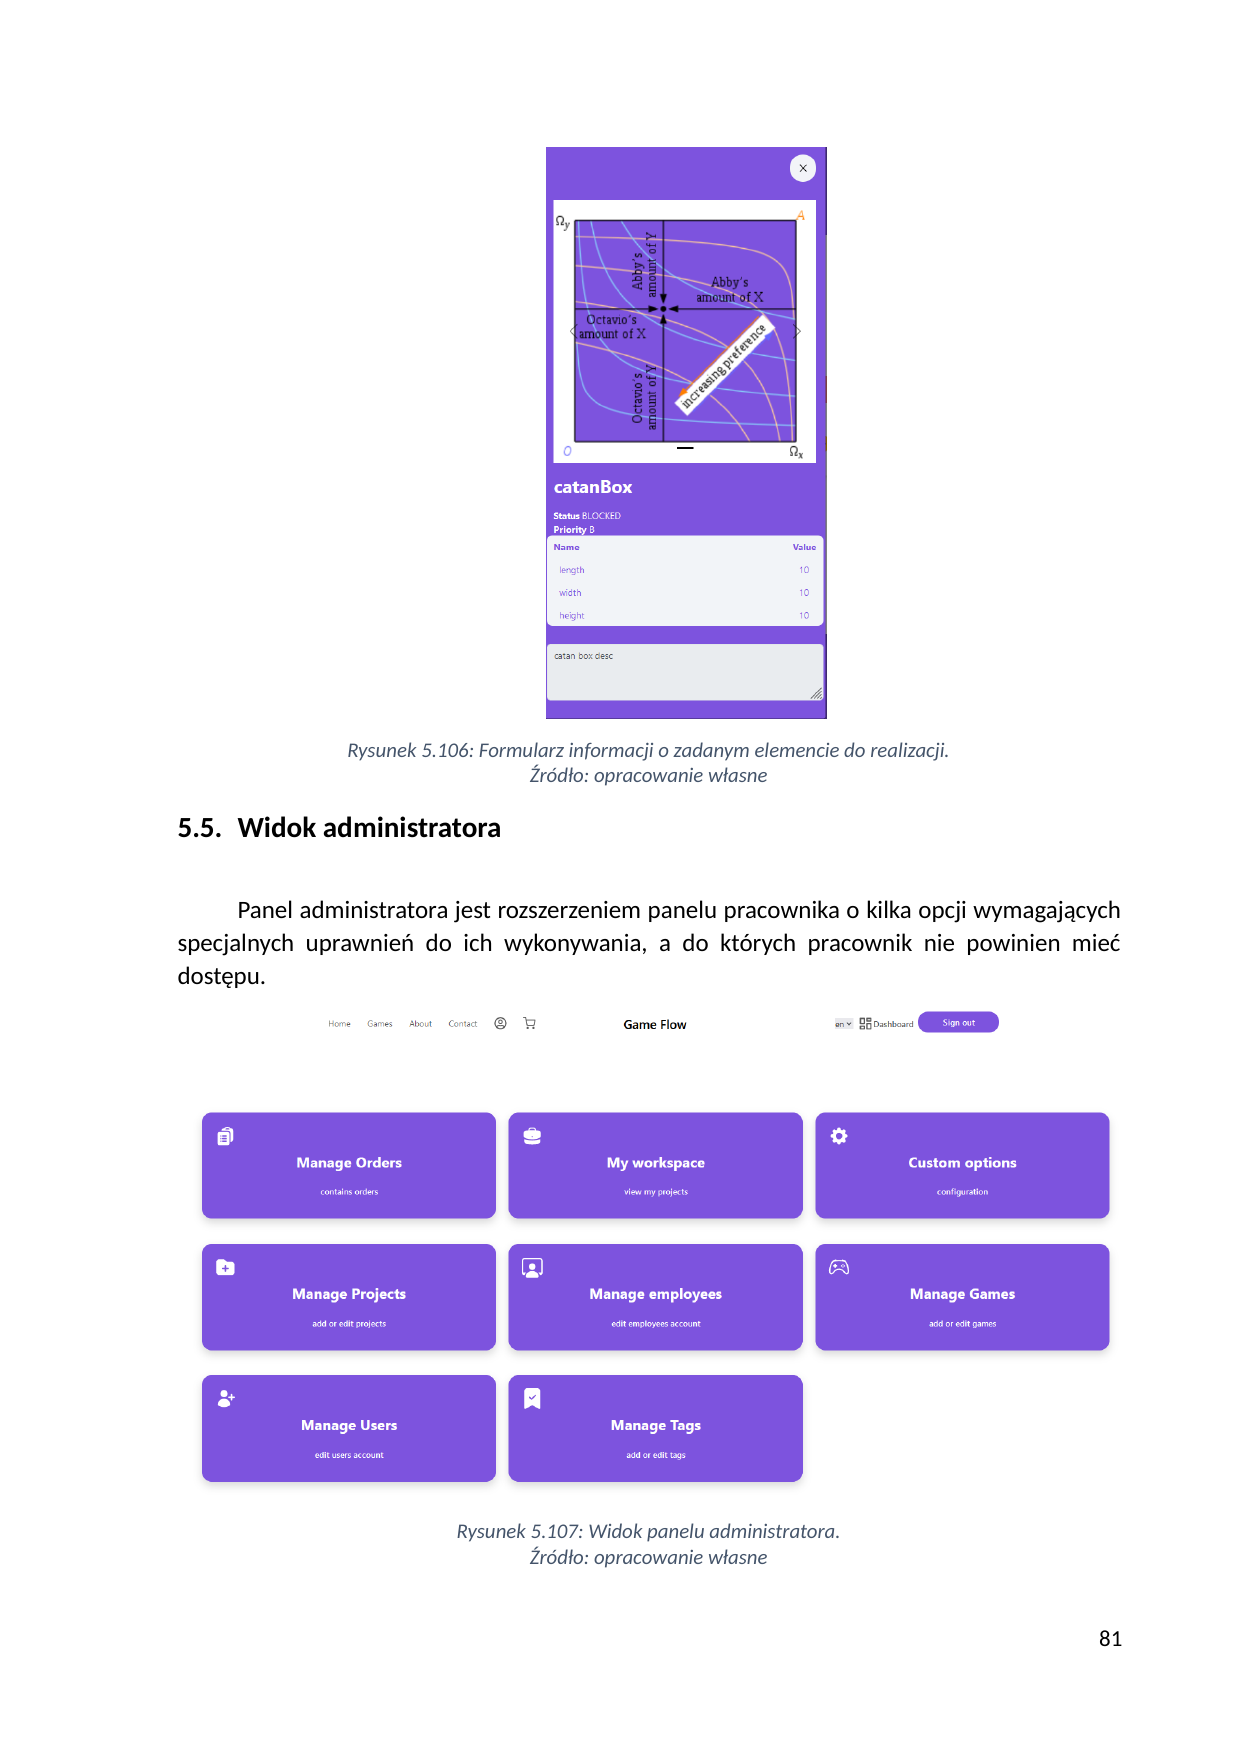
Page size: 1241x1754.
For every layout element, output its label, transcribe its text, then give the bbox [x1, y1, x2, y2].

text Źródło: opracowanie własne [177, 1544, 1122, 1569]
picture [546, 147, 827, 719]
subtitle Widok administratora [177, 809, 1122, 844]
text Źródło: opracowanie własne [177, 763, 1122, 788]
text Panel administratora jest rozszerzeniem panelu pracownika o kilka opcji wymagających specjalnych uprawnień do ich wykonywania, a do których pracownik nie powinien mieć dostępu. [177, 894, 1122, 991]
picture [177, 1009, 1123, 1500]
